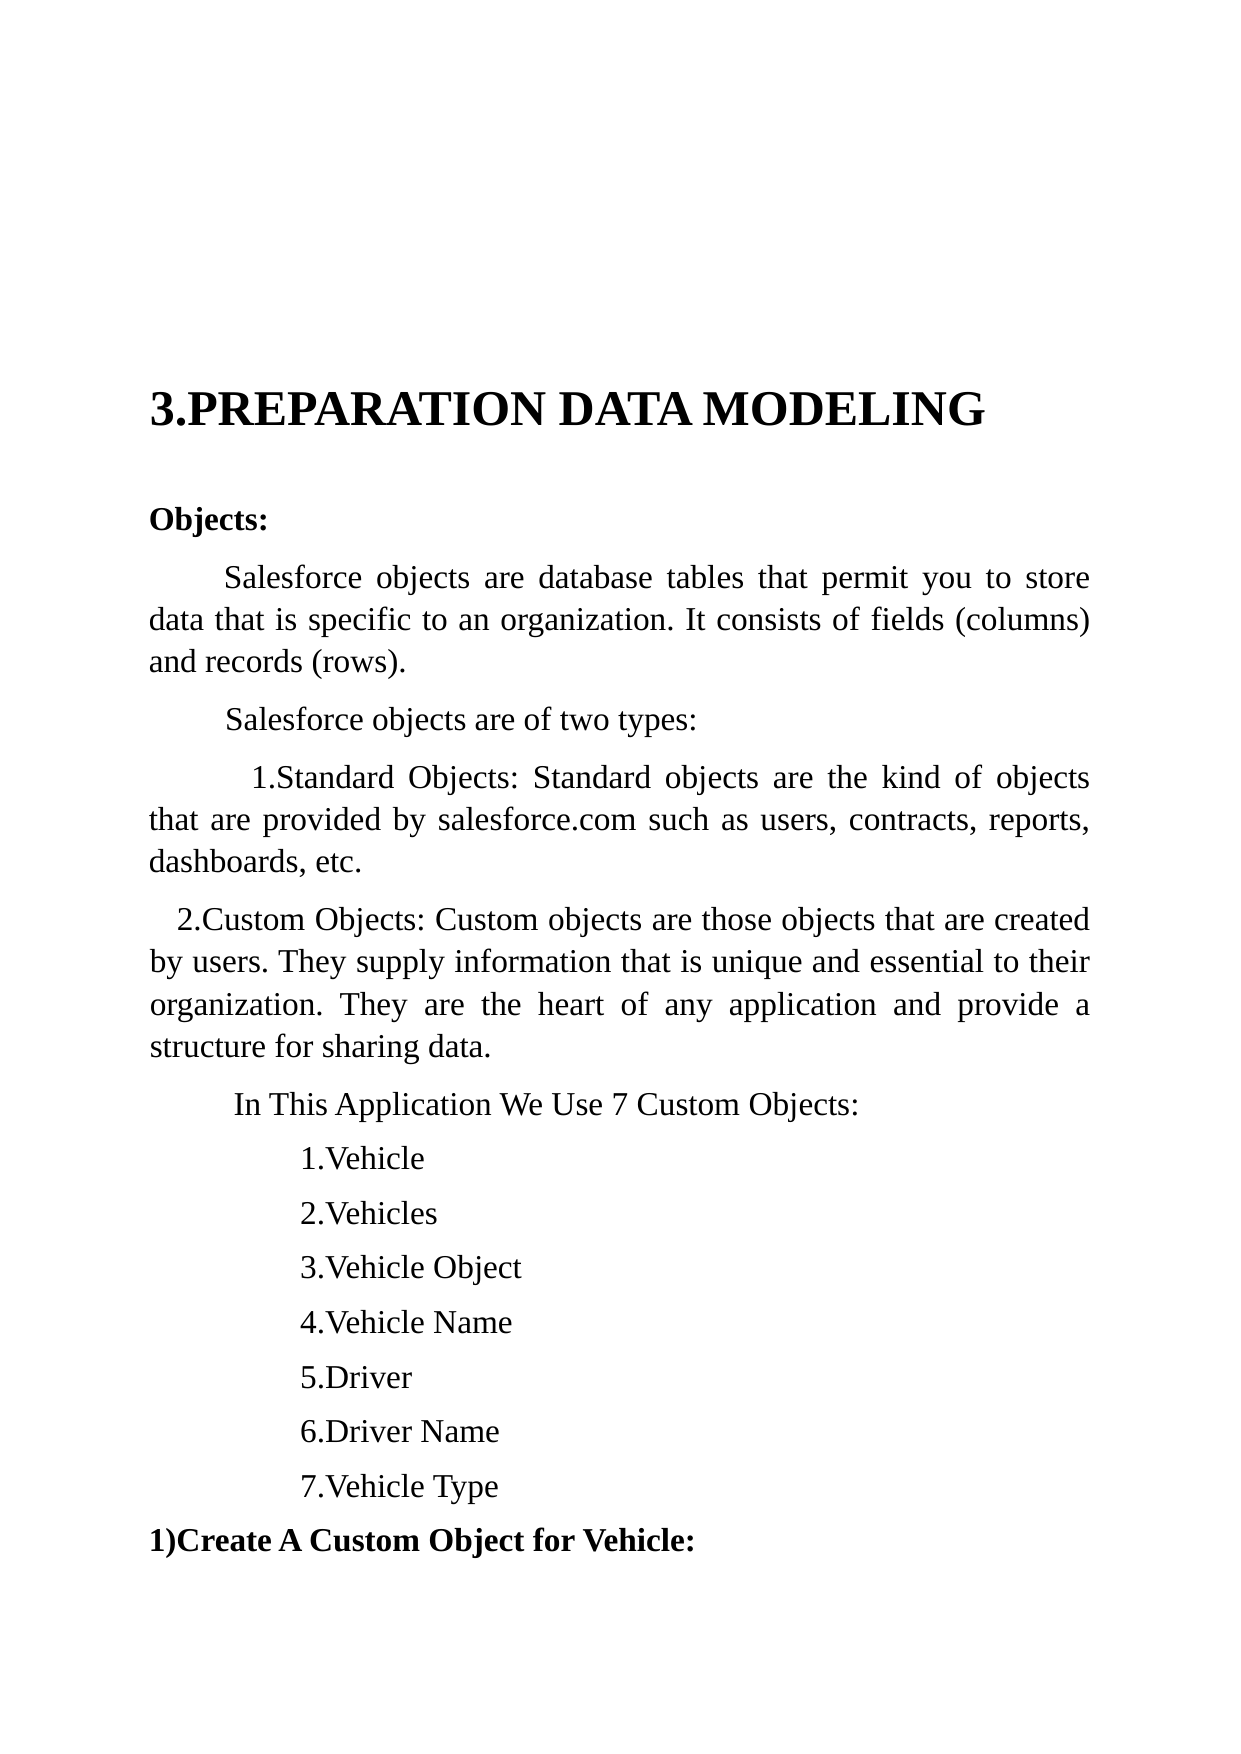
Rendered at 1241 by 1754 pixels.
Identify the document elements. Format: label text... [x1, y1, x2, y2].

text 1.Standard Objects: Standard objects are the kind of objects that are provided by salesforce.com such as users, contracts, reports, dashboards, etc. [148, 757, 1091, 880]
text 1)Create A Custom Object for Vehicle: [148, 1521, 1152, 1559]
text 6.Driver Name [300, 1412, 1091, 1450]
text 1.Vehicle [300, 1138, 1091, 1177]
text 2.Vehicles [300, 1193, 1091, 1232]
text Salesforce objects are of two types: [225, 699, 1091, 738]
text 5.Driver [300, 1357, 1091, 1395]
text Objects: [148, 499, 1152, 537]
text 3.Vehicle Object [300, 1248, 1091, 1286]
text 2.Custom Objects: Custom objects are those objects that are created by users. They supply information that is unique and essential to their organization. They are the heart of any application and provide a structure for sharing data. [148, 900, 1091, 1064]
text 4.Vehicle Name [300, 1302, 1091, 1341]
text 7.Vehicle Type [300, 1466, 1091, 1504]
text Salesforce objects are database tables that permit you to store data that is specific to an organization. It consists of fields (columns) and records (rows). [148, 557, 1091, 680]
text In This Application We Use 7 Custom Objects: [225, 1084, 1091, 1122]
subtitle 3.PREPARATION DATA MODELING [149, 379, 1090, 436]
